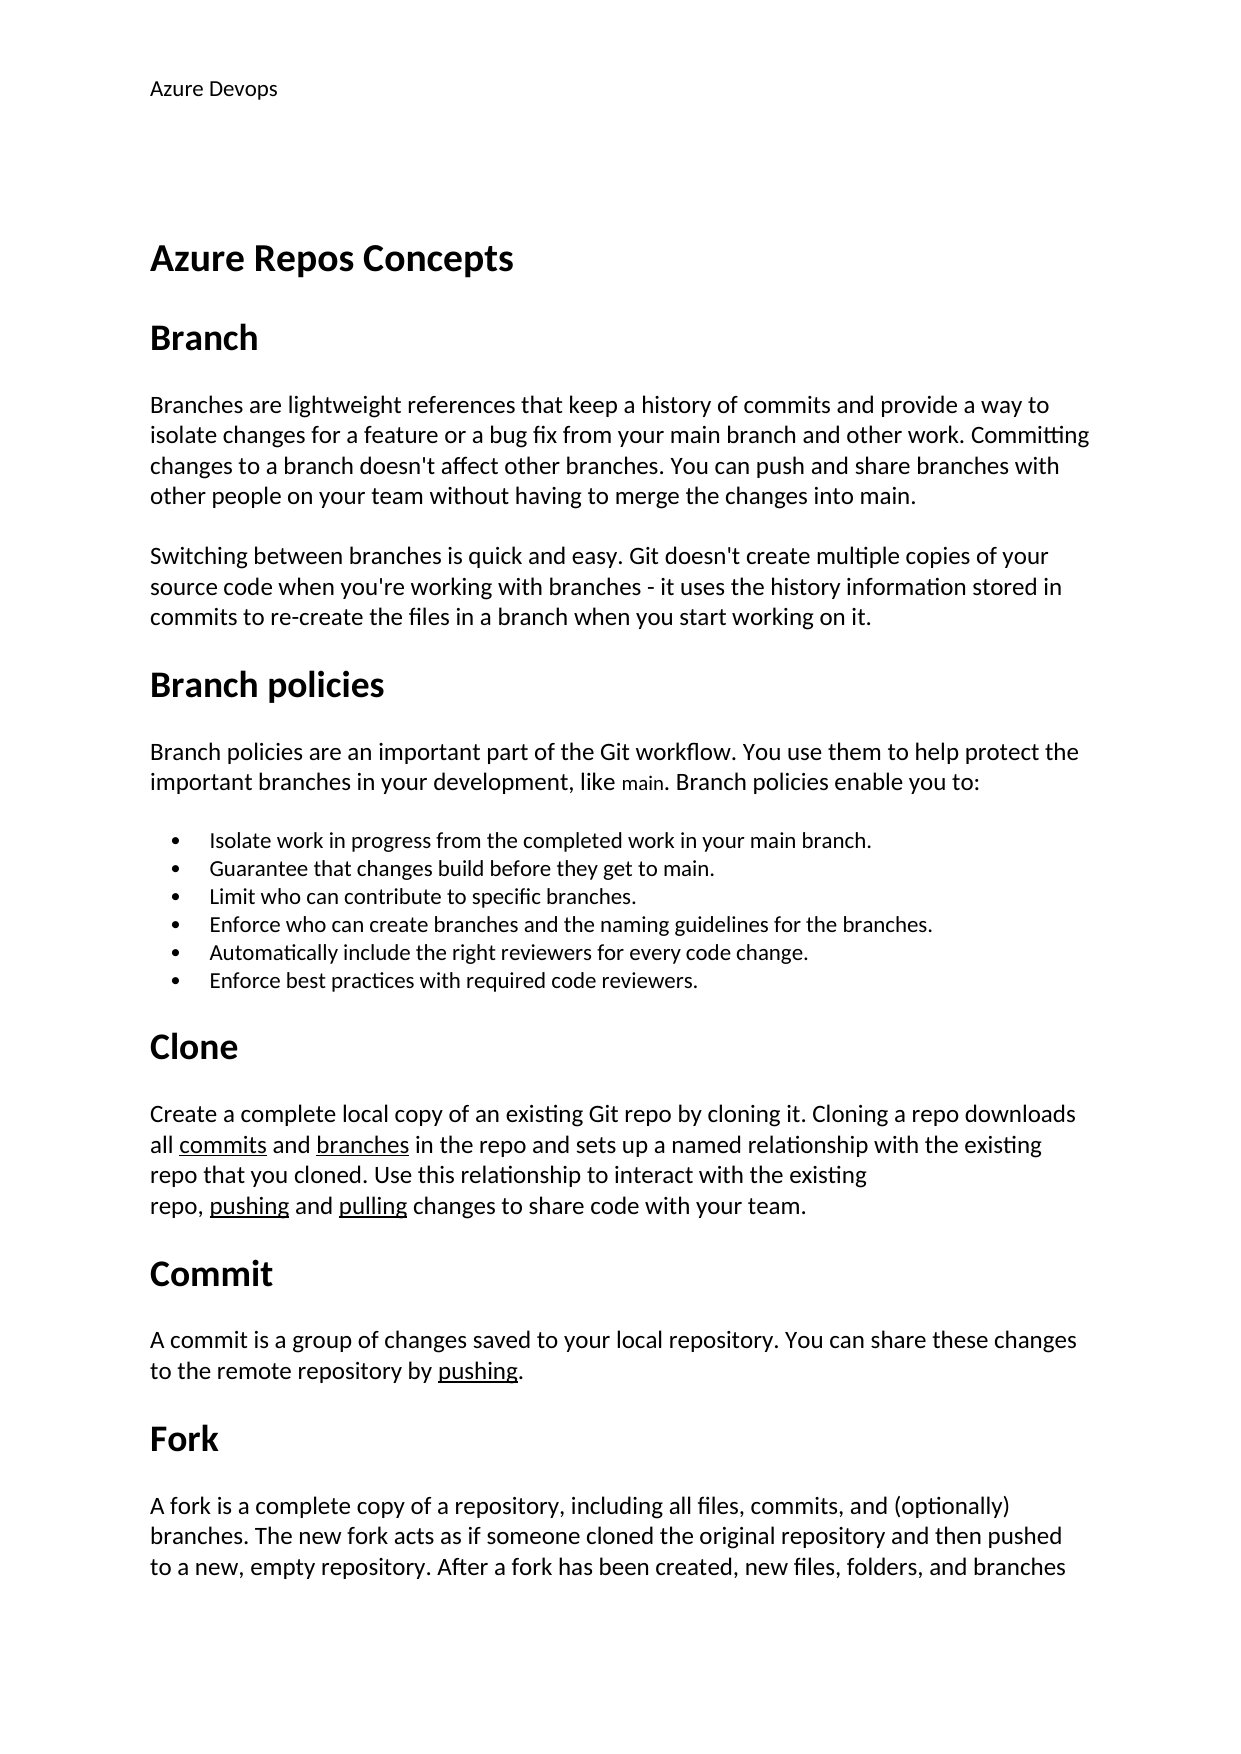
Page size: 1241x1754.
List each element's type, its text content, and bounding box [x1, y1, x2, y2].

subtitle Commit [150, 1249, 1090, 1295]
subtitle Branch [150, 314, 1090, 360]
text Branches are lightweight references that keep a history of commits and provide a way to isolate changes for a feature or a bug fix from your main branch and other work. Committing changes to a branch doesn't affect other branches. You can push and share branches with other people on your team without having to merge the changes into main. [150, 389, 1090, 511]
text Create a complete local copy of an existing Git repo by cloning it. Cloning a repo downloads all commits and branches in the repo and sets up a named relationship with the existing repo that you cloned. Use this relationship to interact with the existing repo, pushing and pulling changes to share code with your team. [150, 1098, 1090, 1220]
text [150, 1490, 1090, 1581]
text A commit is a group of changes saved to your local repository. You can share these changes to the remote repository by pushing. [150, 1324, 1090, 1386]
list Enforce who can create branches and the naming guidelines for the branches. [172, 910, 1090, 938]
list Guarantee that changes build before they get to main. [172, 854, 1090, 882]
list Isolate work in progress from the completed work in your main branch. [172, 826, 1090, 854]
subtitle Branch policies [150, 661, 1090, 707]
text Branch policies are an important part of the Git workflow. You use them to help protect the important branches in your development, like main. Branch policies enable you to: [150, 736, 1090, 797]
subtitle Fork [150, 1415, 1090, 1461]
list Enforce best practices with required code reviewers. [172, 966, 1090, 994]
text Azure Repos Concepts [150, 232, 1090, 281]
subtitle Clone [150, 1023, 1090, 1069]
list Automatically include the right reviewers for every code change. [172, 938, 1090, 966]
text Switching between branches is quick and easy. Git doesn't create multiple copies of your source code when you're working with branches - it uses the history information stored in commits to re-create the files in a branch when you start working on it. [150, 540, 1090, 632]
list Limit who can contribute to specific branches. [172, 882, 1090, 910]
